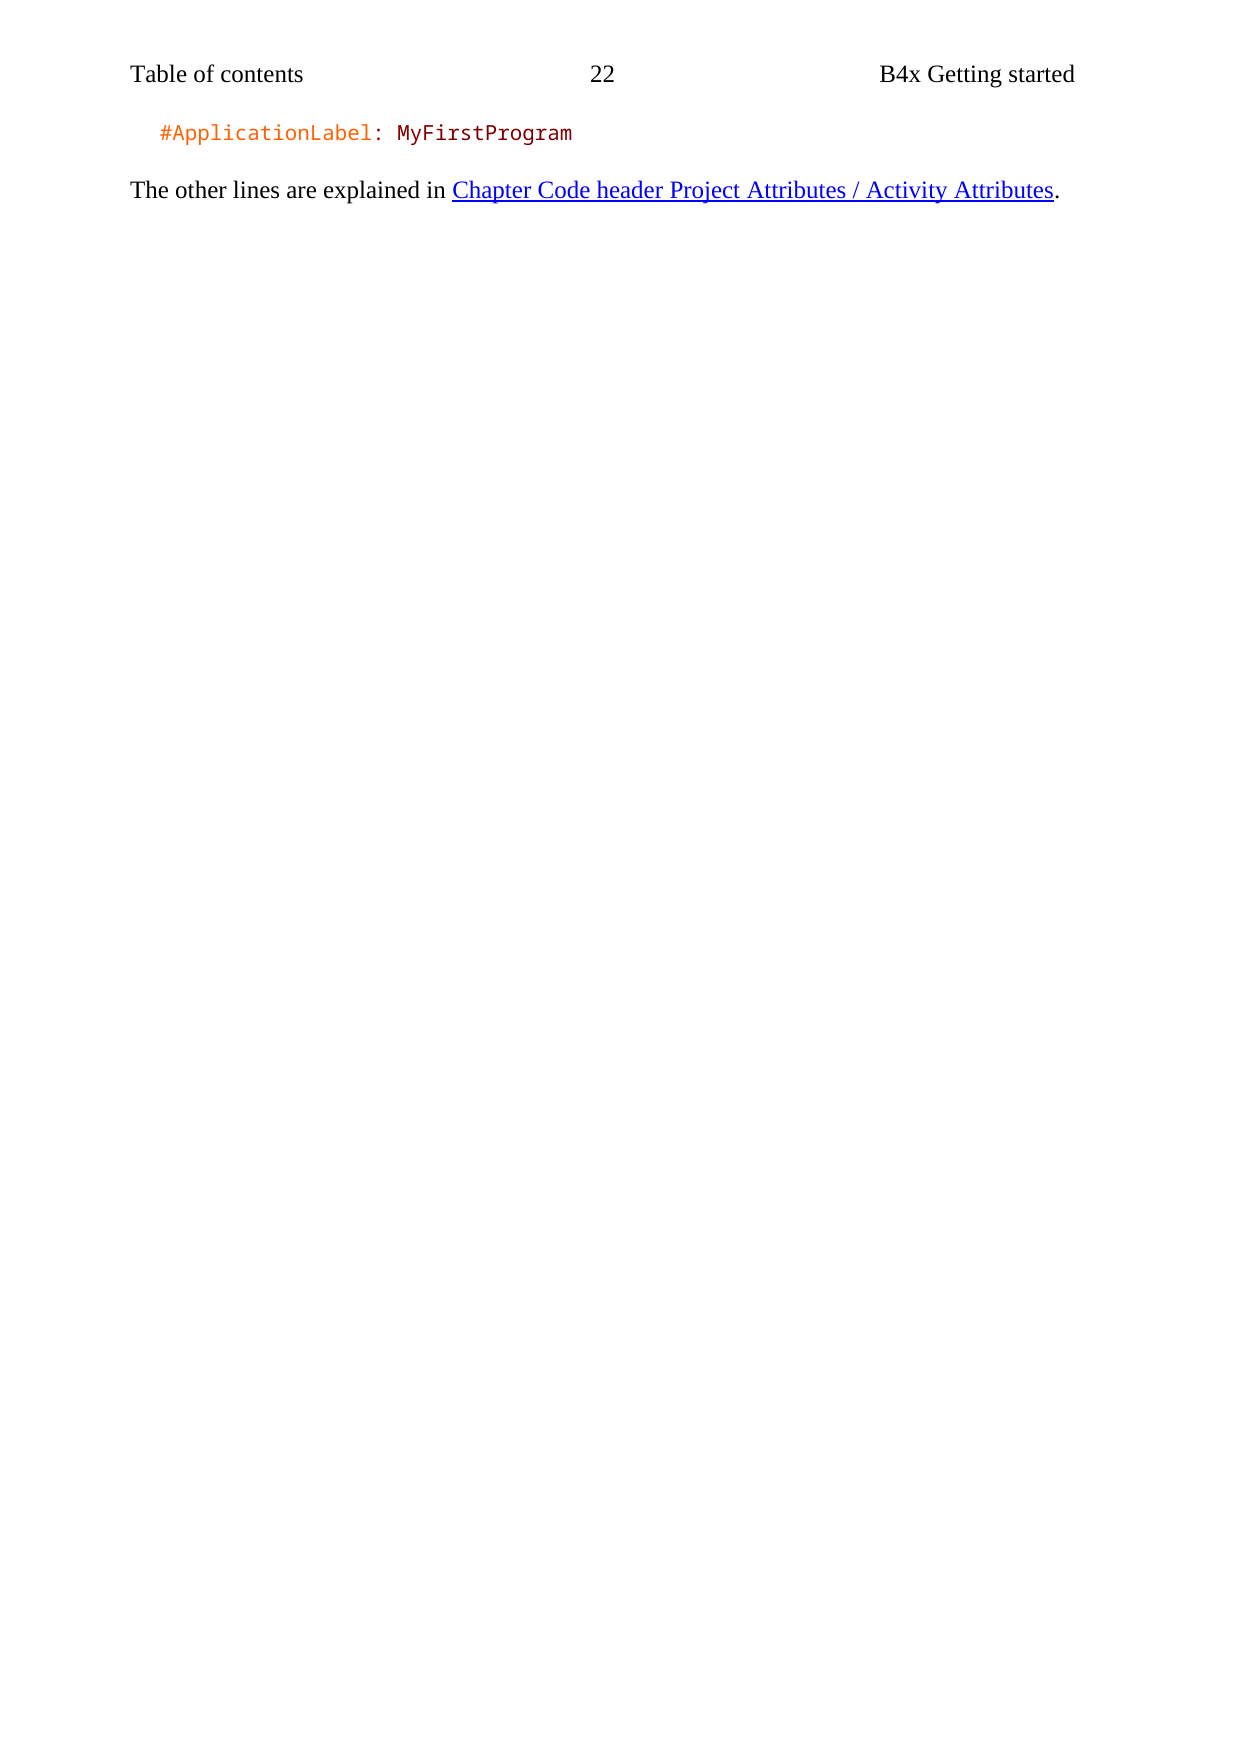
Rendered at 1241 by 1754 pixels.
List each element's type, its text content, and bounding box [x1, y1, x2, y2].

text #ApplicationLabel: MyFirstProgram [130, 118, 1134, 147]
text The other lines are explained in Chapter Code header Project Attributes / Activity Attributes. [130, 175, 1134, 204]
